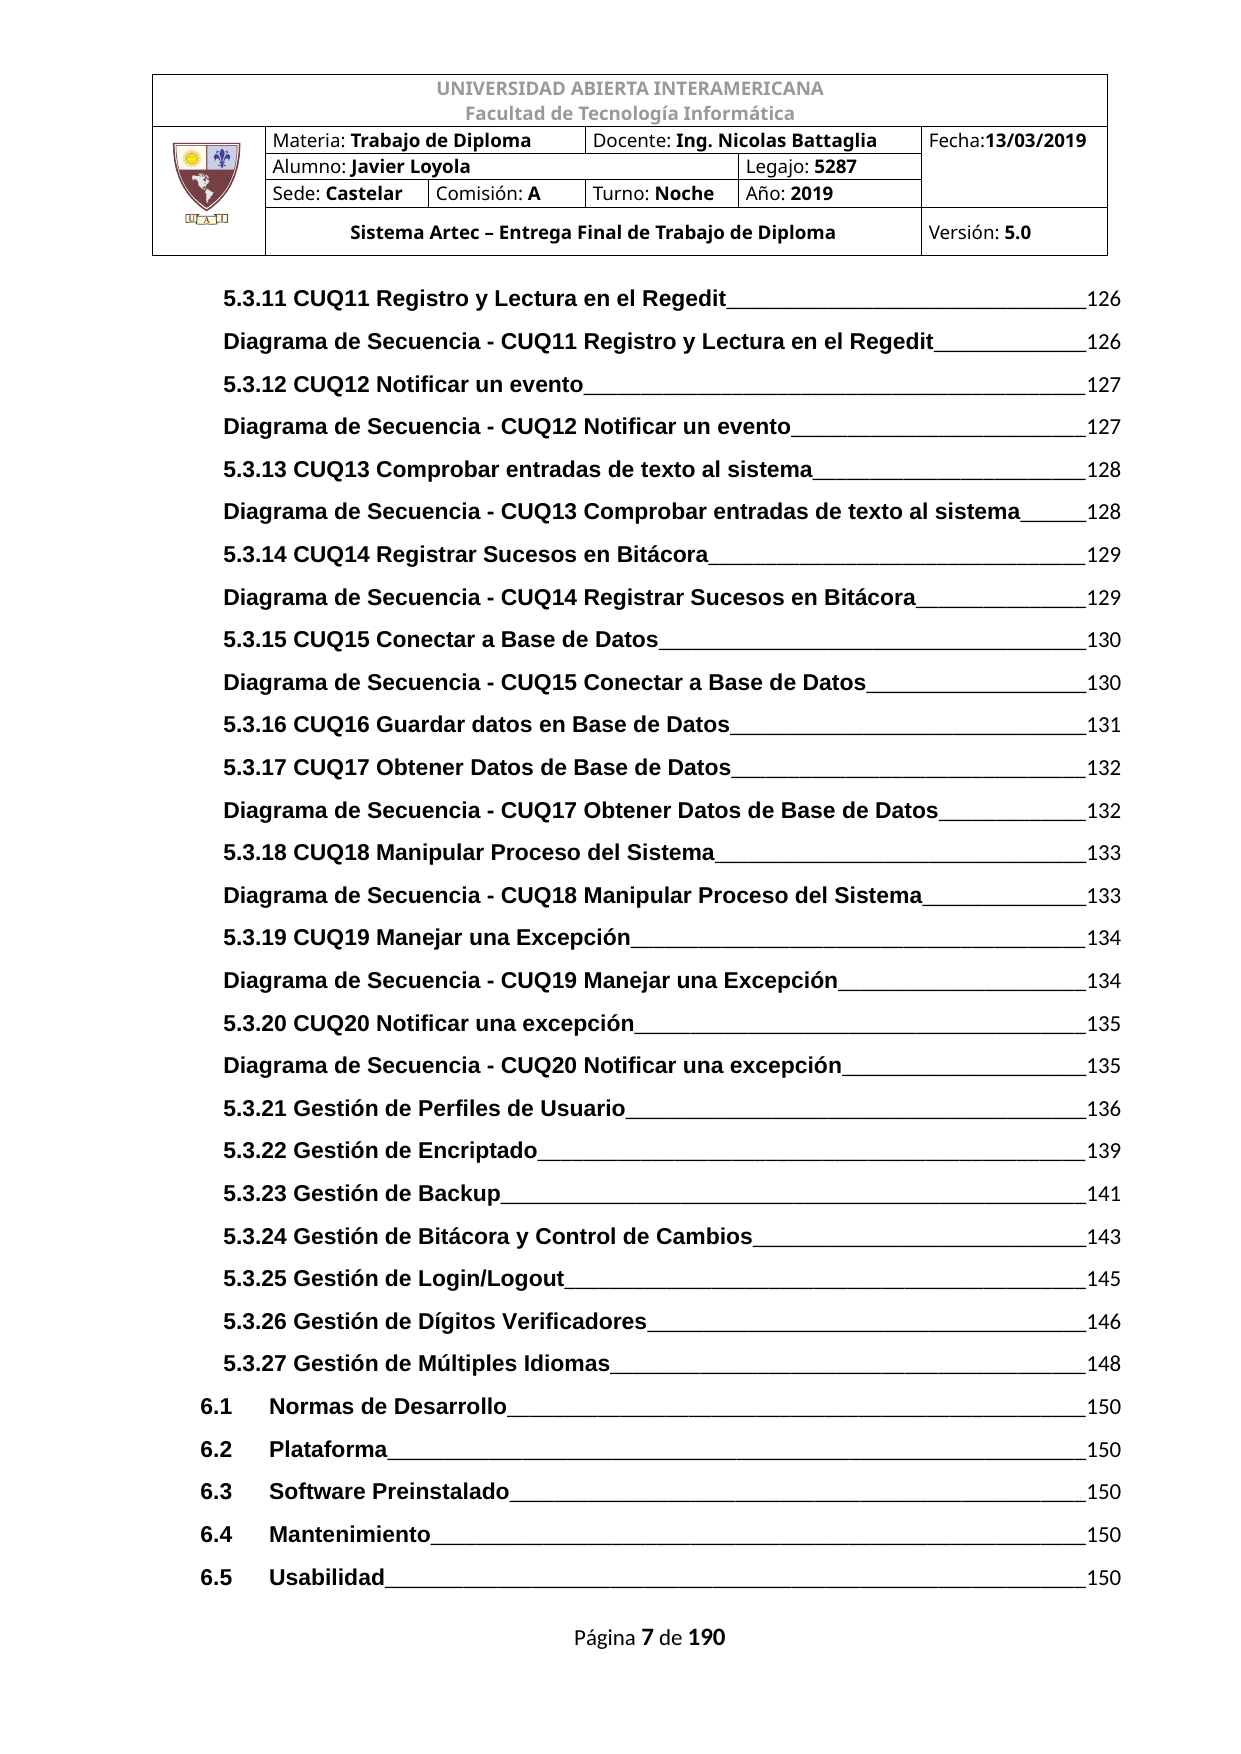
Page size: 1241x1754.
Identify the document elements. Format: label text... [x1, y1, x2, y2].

text 5.3.27 Gestión de Múltiples Idiomas 148 [223, 1349, 1122, 1378]
text Diagrama de Secuencia - CUQ18 Manipular Proceso del Sistema 133 [223, 881, 1122, 909]
text 6.3 Software Preinstalado 150 [200, 1477, 1122, 1505]
text 5.3.21 Gestión de Perfiles de Usuario 136 [223, 1094, 1122, 1122]
text Diagrama de Secuencia - CUQ15 Conectar a Base de Datos 130 [223, 668, 1122, 696]
text 5.3.23 Gestión de Backup 141 [223, 1179, 1122, 1207]
text 6.4 Mantenimiento 150 [200, 1520, 1122, 1548]
text Diagrama de Secuencia - CUQ14 Registrar Sucesos en Bitácora 129 [223, 583, 1122, 611]
text Diagrama de Secuencia - CUQ12 Notificar un evento 127 [223, 412, 1122, 440]
text Diagrama de Secuencia - CUQ17 Obtener Datos de Base de Datos 132 [223, 796, 1122, 824]
text 5.3.16 CUQ16 Guardar datos en Base de Datos 131 [223, 711, 1122, 738]
text Diagrama de Secuencia - CUQ20 Notificar una excepción 135 [223, 1051, 1122, 1079]
text 5.3.15 CUQ15 Conectar a Base de Datos 130 [223, 625, 1122, 653]
text 5.3.17 CUQ17 Obtener Datos de Base de Datos 132 [223, 753, 1122, 781]
text 5.3.20 CUQ20 Notificar una excepción 135 [223, 1009, 1122, 1037]
text 5.3.19 CUQ19 Manejar una Excepción 134 [223, 923, 1122, 952]
text 5.3.26 Gestión de Dígitos Verificadores 146 [223, 1307, 1122, 1335]
text 6.2 Plataforma 150 [200, 1435, 1122, 1463]
text 5.3.13 CUQ13 Comprobar entradas de texto al sistema 128 [223, 455, 1122, 483]
text Diagrama de Secuencia - CUQ19 Manejar una Excepción 134 [223, 966, 1122, 994]
text Diagrama de Secuencia - CUQ11 Registro y Lectura en el Regedit 126 [223, 327, 1122, 355]
picture [157, 136, 257, 228]
text 5.3.24 Gestión de Bitácora y Control de Cambios 143 [223, 1222, 1122, 1250]
text 5.3.14 CUQ14 Registrar Sucesos en Bitácora 129 [223, 540, 1122, 568]
text 5.3.11 CUQ11 Registro y Lectura en el Regedit 126 [223, 284, 1122, 312]
text 6.1 Normas de Desarrollo 150 [200, 1392, 1122, 1420]
text 5.3.22 Gestión de Encriptado 139 [223, 1137, 1122, 1164]
text 5.3.12 CUQ12 Notificar un evento 127 [223, 370, 1122, 398]
text 5.3.18 CUQ18 Manipular Proceso del Sistema 133 [223, 838, 1122, 866]
text 5.3.25 Gestión de Login/Logout 145 [223, 1264, 1122, 1292]
text 6.5 Usabilidad 150 [200, 1563, 1122, 1591]
text Diagrama de Secuencia - CUQ13 Comprobar entradas de texto al sistema 128 [223, 497, 1122, 526]
